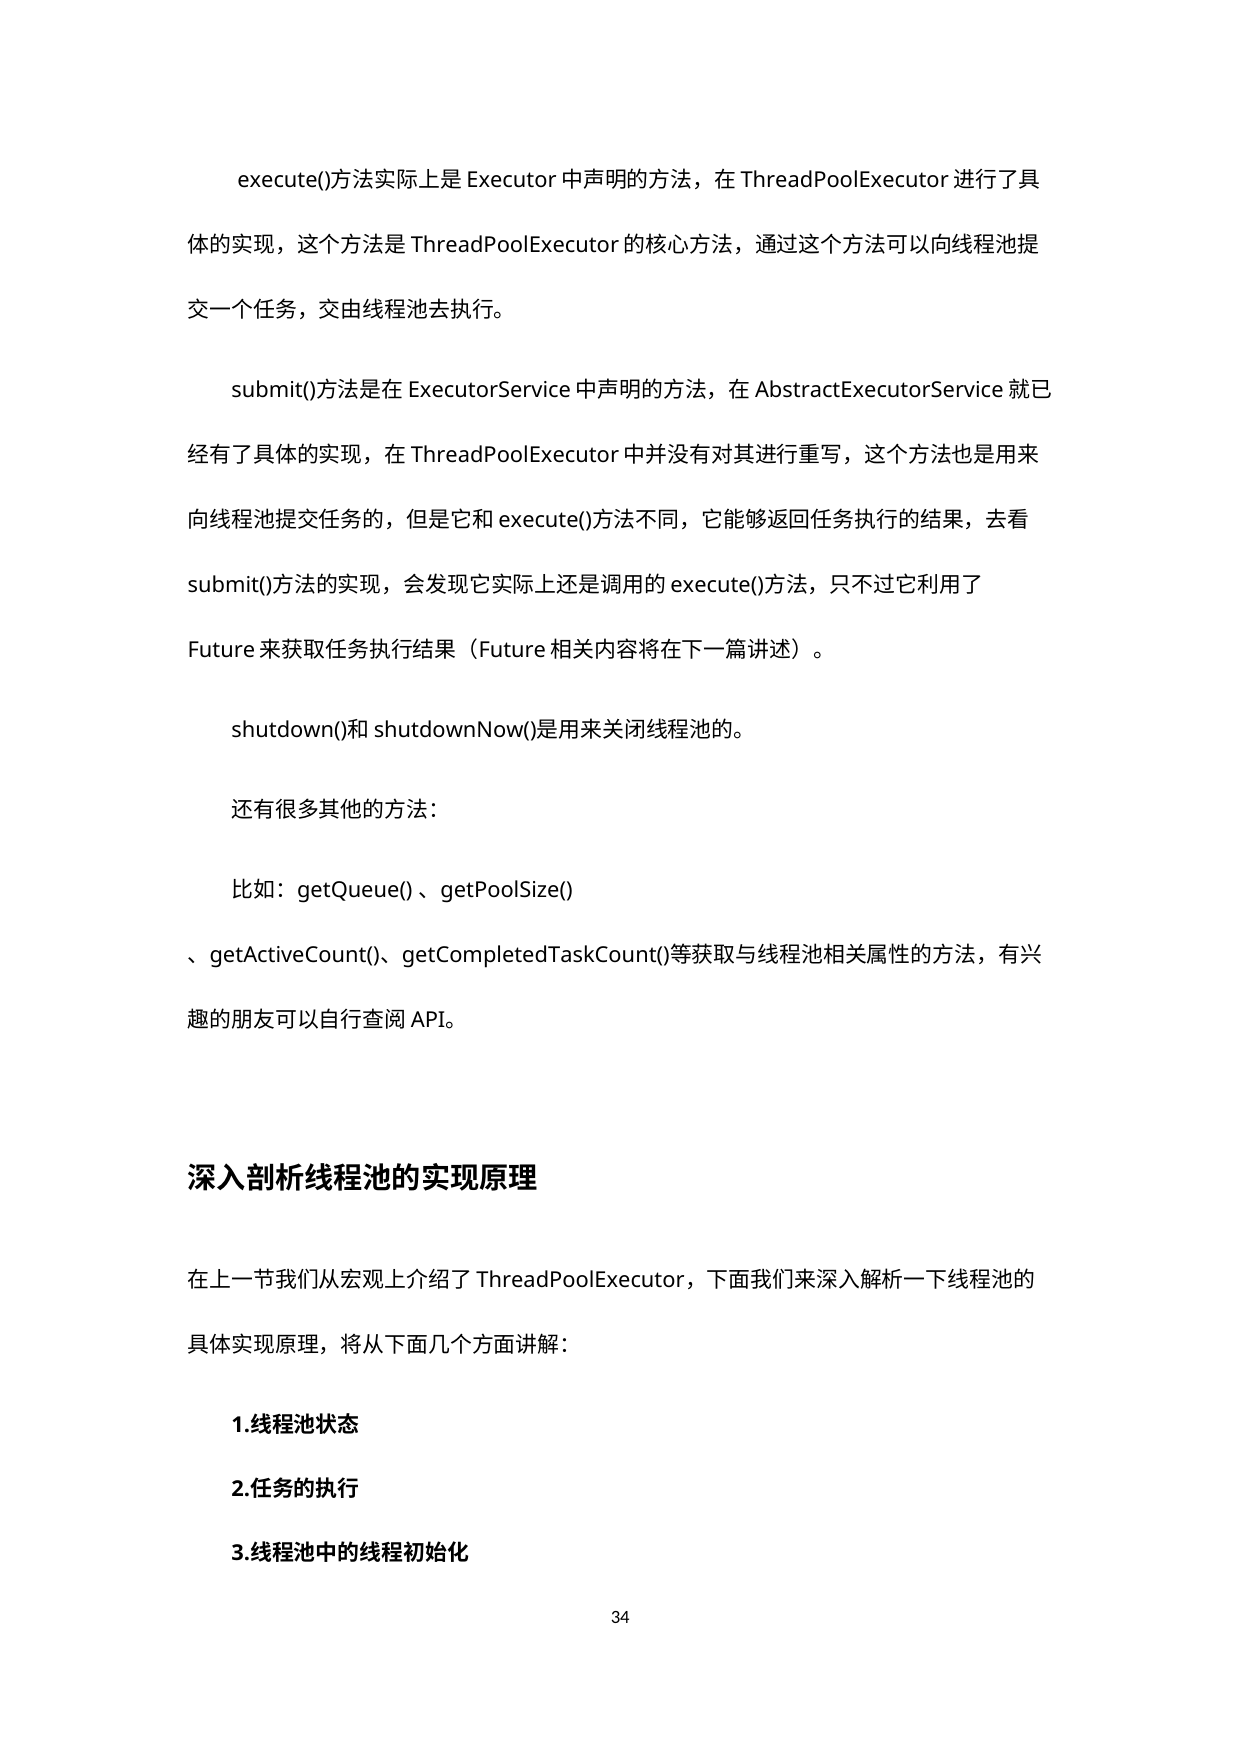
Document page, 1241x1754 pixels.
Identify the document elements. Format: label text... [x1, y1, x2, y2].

text shutdown()和shutdownNow()是用来关闭线程池的。 [187, 712, 1053, 744]
text submit()方法是在ExecutorService中声明的方法，在AbstractExecutorService就已经有了具体的实现，在ThreadPoolExecutor中并没有对其进行重写，这个方法也是用来向线程池提交任务的，但是它和execute()方法不同，它能够返回任务执行的结果，去看submit()方法的实现，会发现它实际上还是调用的execute()方法，只不过它利用了Future来获取任务执行结果（Future相关内容将在下一篇讲述）。 [187, 372, 1053, 664]
text 1.线程池状态 [187, 1407, 1053, 1439]
text 3.线程池中的线程初始化 [187, 1535, 1053, 1568]
text 在上一节我们从宏观上介绍了ThreadPoolExecutor，下面我们来深入解析一下线程池的具体实现原理，将从下面几个方面讲解： [187, 1262, 1053, 1359]
text 比如：getQueue() 、getPoolSize() 、getActiveCount()、getCompletedTaskCount()等获取与线程池相关属性的方法，有兴趣的朋友可以自行查阅API。 [187, 871, 1053, 1034]
subtitle 深入剖析线程池的实现原理 [187, 1143, 1053, 1208]
text 还有很多其他的方法： [187, 792, 1053, 824]
text execute()方法实际上是Executor中声明的方法，在ThreadPoolExecutor进行了具体的实现，这个方法是ThreadPoolExecutor的核心方法，通过这个方法可以向线程池提交一个任务，交由线程池去执行。 [187, 162, 1053, 324]
text 2.任务的执行 [187, 1471, 1053, 1503]
